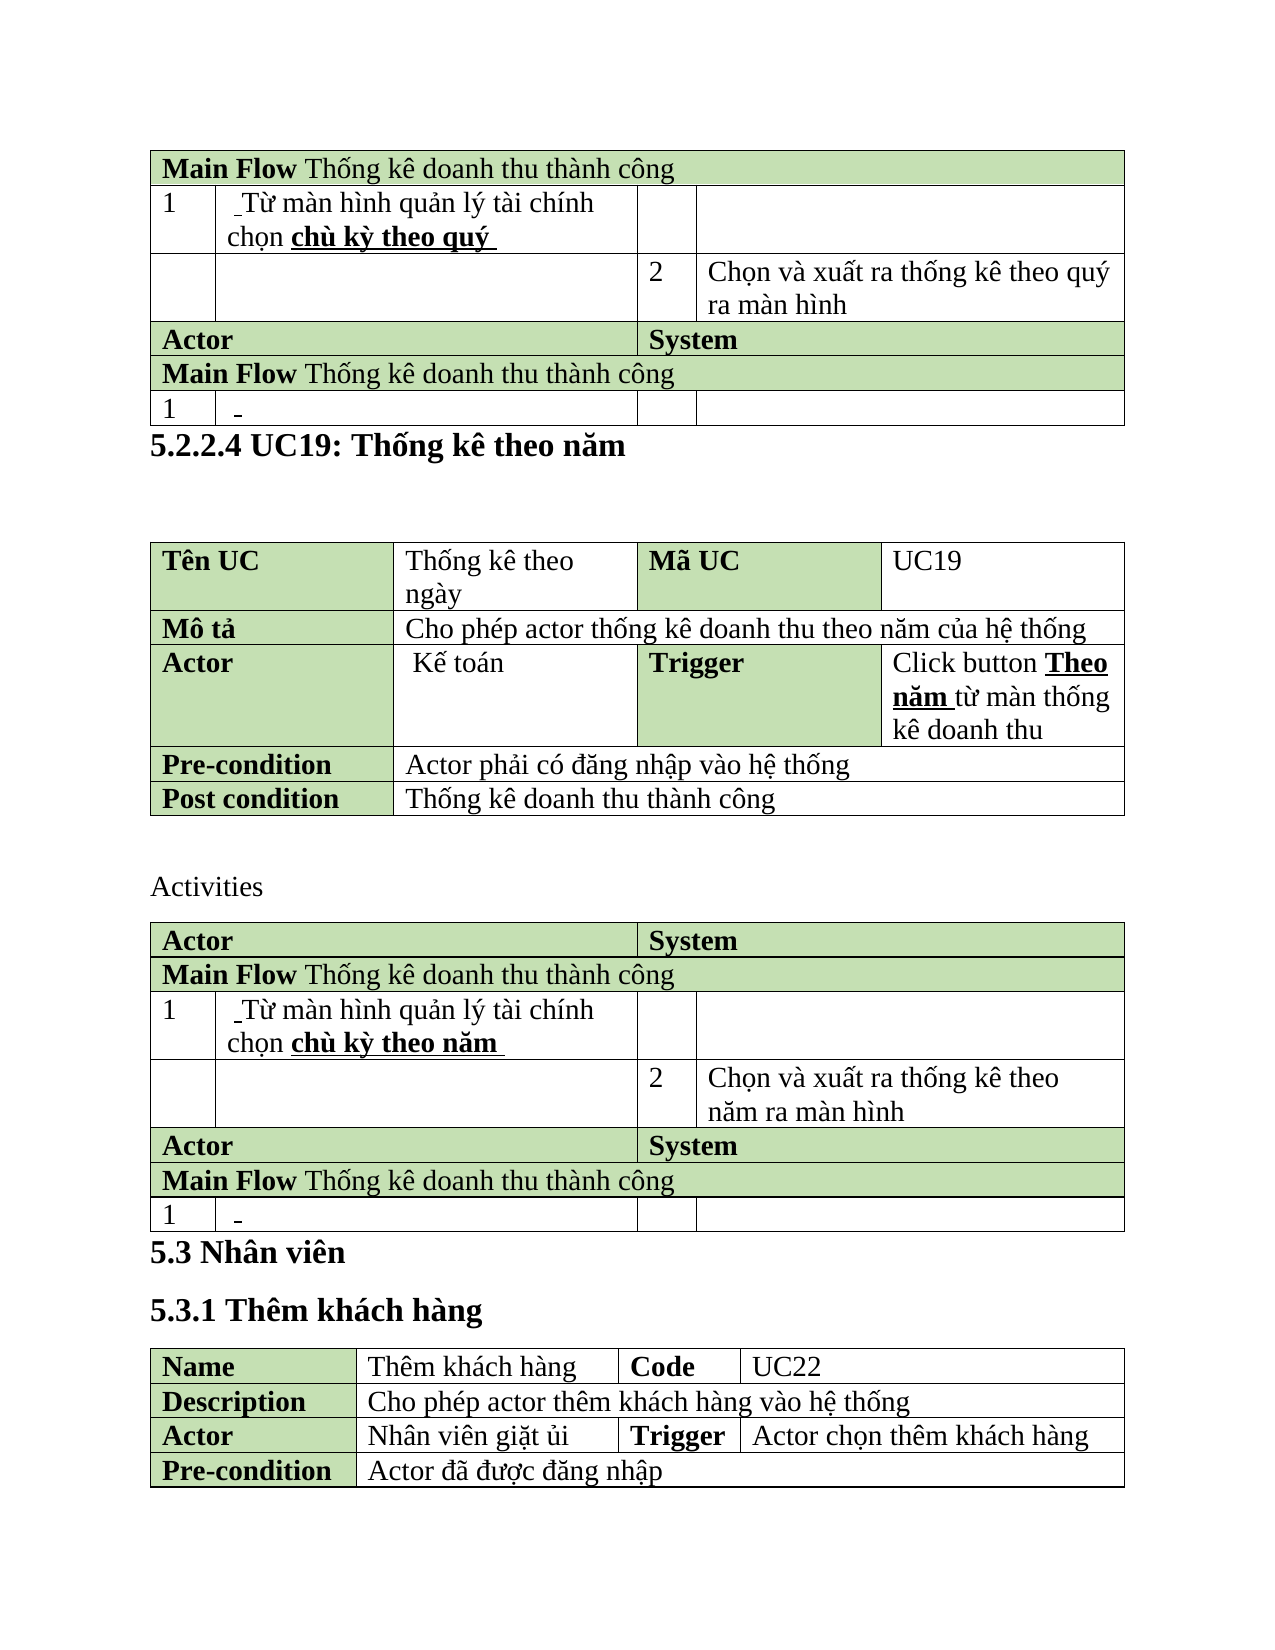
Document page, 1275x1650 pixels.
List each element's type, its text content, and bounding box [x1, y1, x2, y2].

table_header Tên UC [151, 543, 393, 610]
table_cell [697, 186, 1124, 253]
table_cell Trigger [638, 645, 881, 746]
table_header Thống kê theo ngày [394, 543, 637, 610]
table_cell Actor [151, 645, 393, 746]
table_cell [216, 1060, 637, 1127]
table_cell Actor [151, 1128, 637, 1162]
table_header UC19 [882, 543, 1124, 610]
table_cell Chọn và xuất ra thống kê theo năm ra màn hình [697, 1060, 1124, 1127]
table_cell System [638, 322, 1124, 355]
table_cell 1 [151, 992, 215, 1059]
table_cell [697, 992, 1124, 1059]
text 5.3 Nhân viên [150, 1232, 1125, 1270]
table_cell [151, 1060, 215, 1127]
table_cell Description [151, 1384, 356, 1417]
table_cell [216, 1198, 637, 1231]
table_cell Pre-condition [151, 1453, 356, 1486]
table_cell Actor [151, 322, 637, 355]
table_cell 1 [151, 391, 215, 424]
table_cell 1 [151, 186, 215, 253]
table_cell [638, 1198, 696, 1231]
table_cell Click button Theo năm từ màn thống kê doanh thu [882, 645, 1124, 746]
table_cell Actor phải có đăng nhập vào hệ thống [394, 747, 1124, 781]
table_header Actor [151, 923, 637, 956]
table_cell Kế toán [394, 645, 637, 746]
text 5.2.2.4 UC19: Thống kê theo năm [150, 426, 1125, 464]
table_cell System [638, 1128, 1124, 1162]
table_cell Post condition [151, 782, 393, 815]
table_cell [638, 186, 696, 253]
table_cell Chọn và xuất ra thống kê theo quý ra màn hình [697, 254, 1124, 321]
text Activities [150, 869, 1125, 903]
table_cell Main Flow Thống kê doanh thu thành công [151, 958, 1124, 991]
table_cell Cho phép actor thêm khách hàng vào hệ thống [357, 1384, 1124, 1417]
table_header System [638, 923, 1124, 956]
table_cell [697, 1198, 1124, 1231]
table_cell [216, 391, 637, 424]
table_cell Từ màn hình quản lý tài chính chọn chù kỳ theo năm [216, 992, 637, 1059]
table_cell Actor chọn thêm khách hàng [741, 1418, 1124, 1452]
table_cell Main Flow Thống kê doanh thu thành công [151, 356, 1124, 390]
table_cell Pre-condition [151, 747, 393, 781]
table_cell Actor đã được đăng nhập [357, 1453, 1124, 1486]
table_cell Từ màn hình quản lý tài chính chọn chù kỳ theo quý [216, 186, 637, 253]
table_header UC22 [741, 1349, 1124, 1383]
text 5.3.1 Thêm khách hàng [150, 1290, 1125, 1328]
table_header Thêm khách hàng [357, 1349, 618, 1383]
table_cell Thống kê doanh thu thành công [394, 782, 1124, 815]
table_cell [151, 254, 215, 321]
table_cell 2 [638, 254, 696, 321]
table_header Name [151, 1349, 356, 1383]
table_cell [638, 391, 696, 424]
table_cell [638, 992, 696, 1059]
table_cell Trigger [619, 1418, 740, 1452]
table_header Mã UC [638, 543, 881, 610]
table_cell [697, 391, 1124, 424]
table_cell Nhân viên giặt ủi [357, 1418, 618, 1452]
table_cell Cho phép actor thống kê doanh thu theo năm của hệ thống [394, 611, 1124, 644]
table_cell 1 [151, 1198, 215, 1231]
table_header Code [619, 1349, 740, 1383]
table_cell Main Flow Thống kê doanh thu thành công [151, 151, 1124, 184]
table_cell [216, 254, 637, 321]
table_cell Main Flow Thống kê doanh thu thành công [151, 1163, 1124, 1196]
table_cell Mô tả [151, 611, 393, 644]
table_cell 2 [638, 1060, 696, 1127]
table_cell Actor [151, 1418, 356, 1452]
